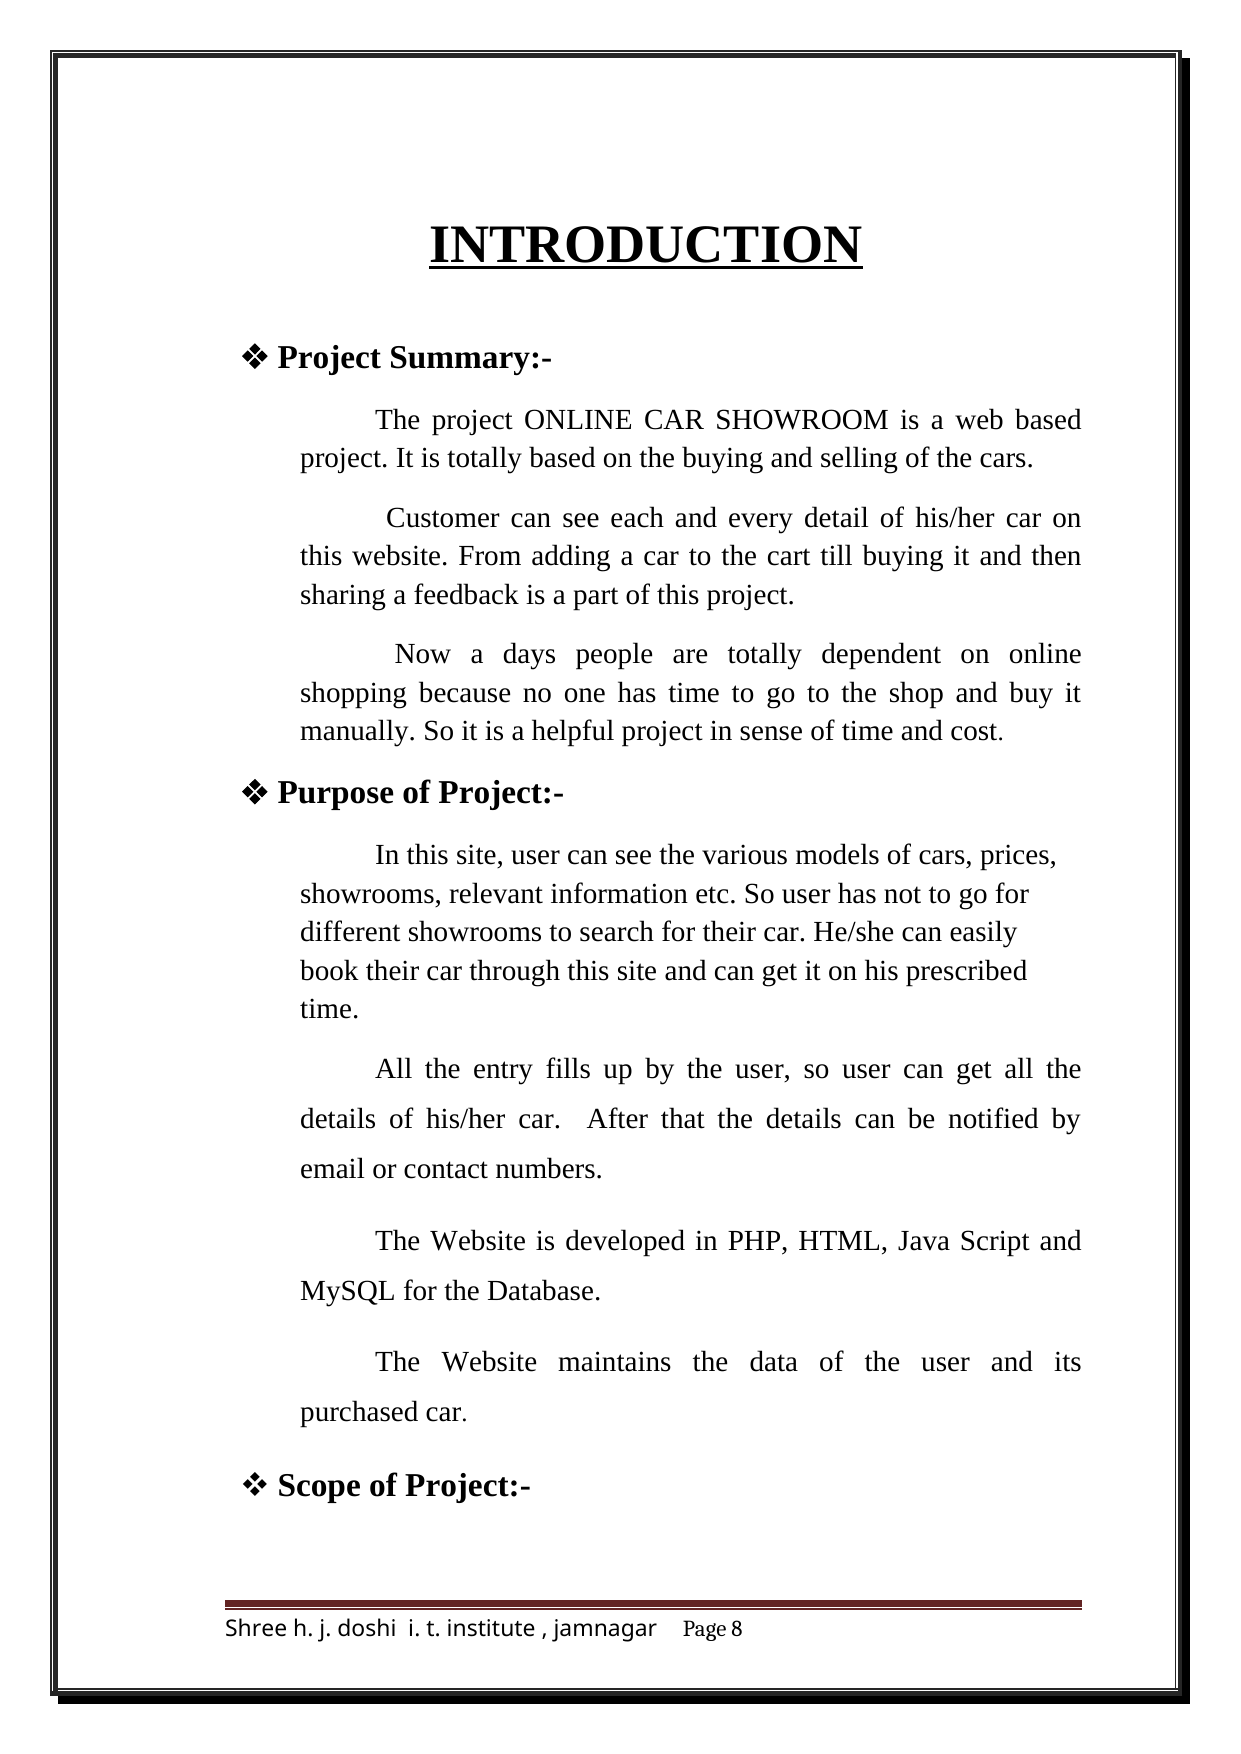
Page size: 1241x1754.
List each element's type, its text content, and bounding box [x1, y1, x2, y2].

text All the entry fills up by the user, so user can get all the details of his/her car. After that the details can be notified by email or contact numbers. [300, 1051, 1082, 1185]
text The Website maintains the data of the user and its purchased car. [300, 1344, 1082, 1428]
text Customer can see each and every detail of his/her car on this website. From adding a car to the cart till buying it and then sharing a feedback is a part of this project. [300, 500, 1082, 610]
text Now a days people are totally dependent on online shopping because no one has time to go to the shop and buy it manually. So it is a helpful project in sense of time and cost. [300, 636, 1082, 747]
text The Website is developed in PHP, HTML, Java Script and MySQL for the Database. [300, 1223, 1082, 1307]
list Purpose of Project:- [240, 773, 1082, 811]
text In this site, user can see the various models of cars, prices, showrooms, relevant information etc. So user has not to go for different showrooms to search for their car. He/she can easily book their car through this site and can get it on his prescribed time. [300, 837, 1082, 1025]
title Scope of Project:- [240, 1466, 1082, 1504]
list Project Summary:- [240, 337, 1082, 375]
text The project ONLINE CAR SHOWROOM is a web based project. It is totally based on the buying and selling of the cars. [300, 402, 1082, 474]
title INTRODUCTION [300, 212, 1082, 274]
